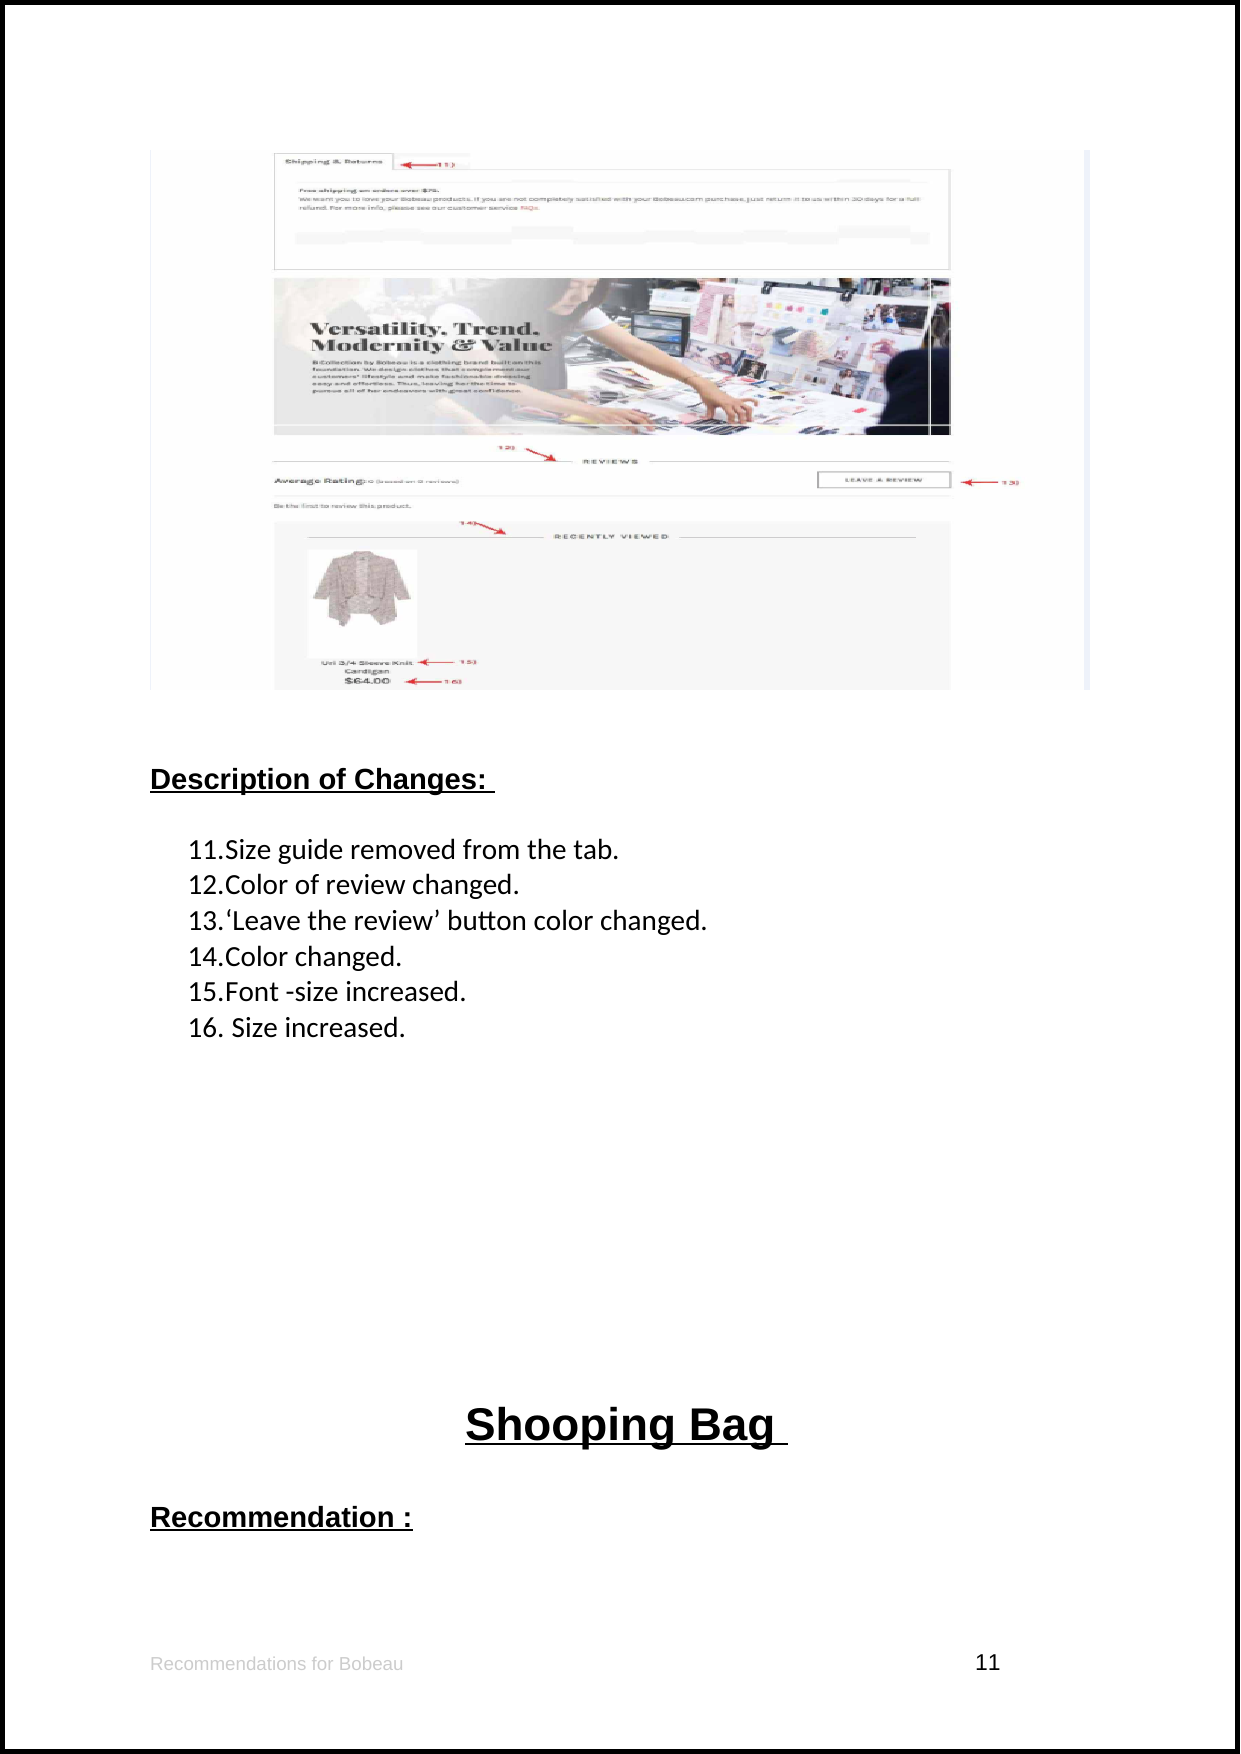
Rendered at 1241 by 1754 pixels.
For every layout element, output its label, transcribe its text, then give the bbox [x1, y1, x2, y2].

picture [150, 150, 1090, 690]
list Color of review changed. [187, 866, 1090, 902]
subtitle Shooping Bag [150, 1397, 1090, 1450]
list ‘Leave the review’ button color changed. [187, 902, 1090, 938]
list Size increased. [187, 1009, 1090, 1044]
text Description of Changes: [150, 762, 1090, 796]
list Size guide removed from the tab. [187, 831, 1090, 866]
list Font -size increased. [187, 973, 1090, 1009]
text Recommendation : [150, 1500, 1090, 1534]
list Color changed. [187, 938, 1090, 973]
